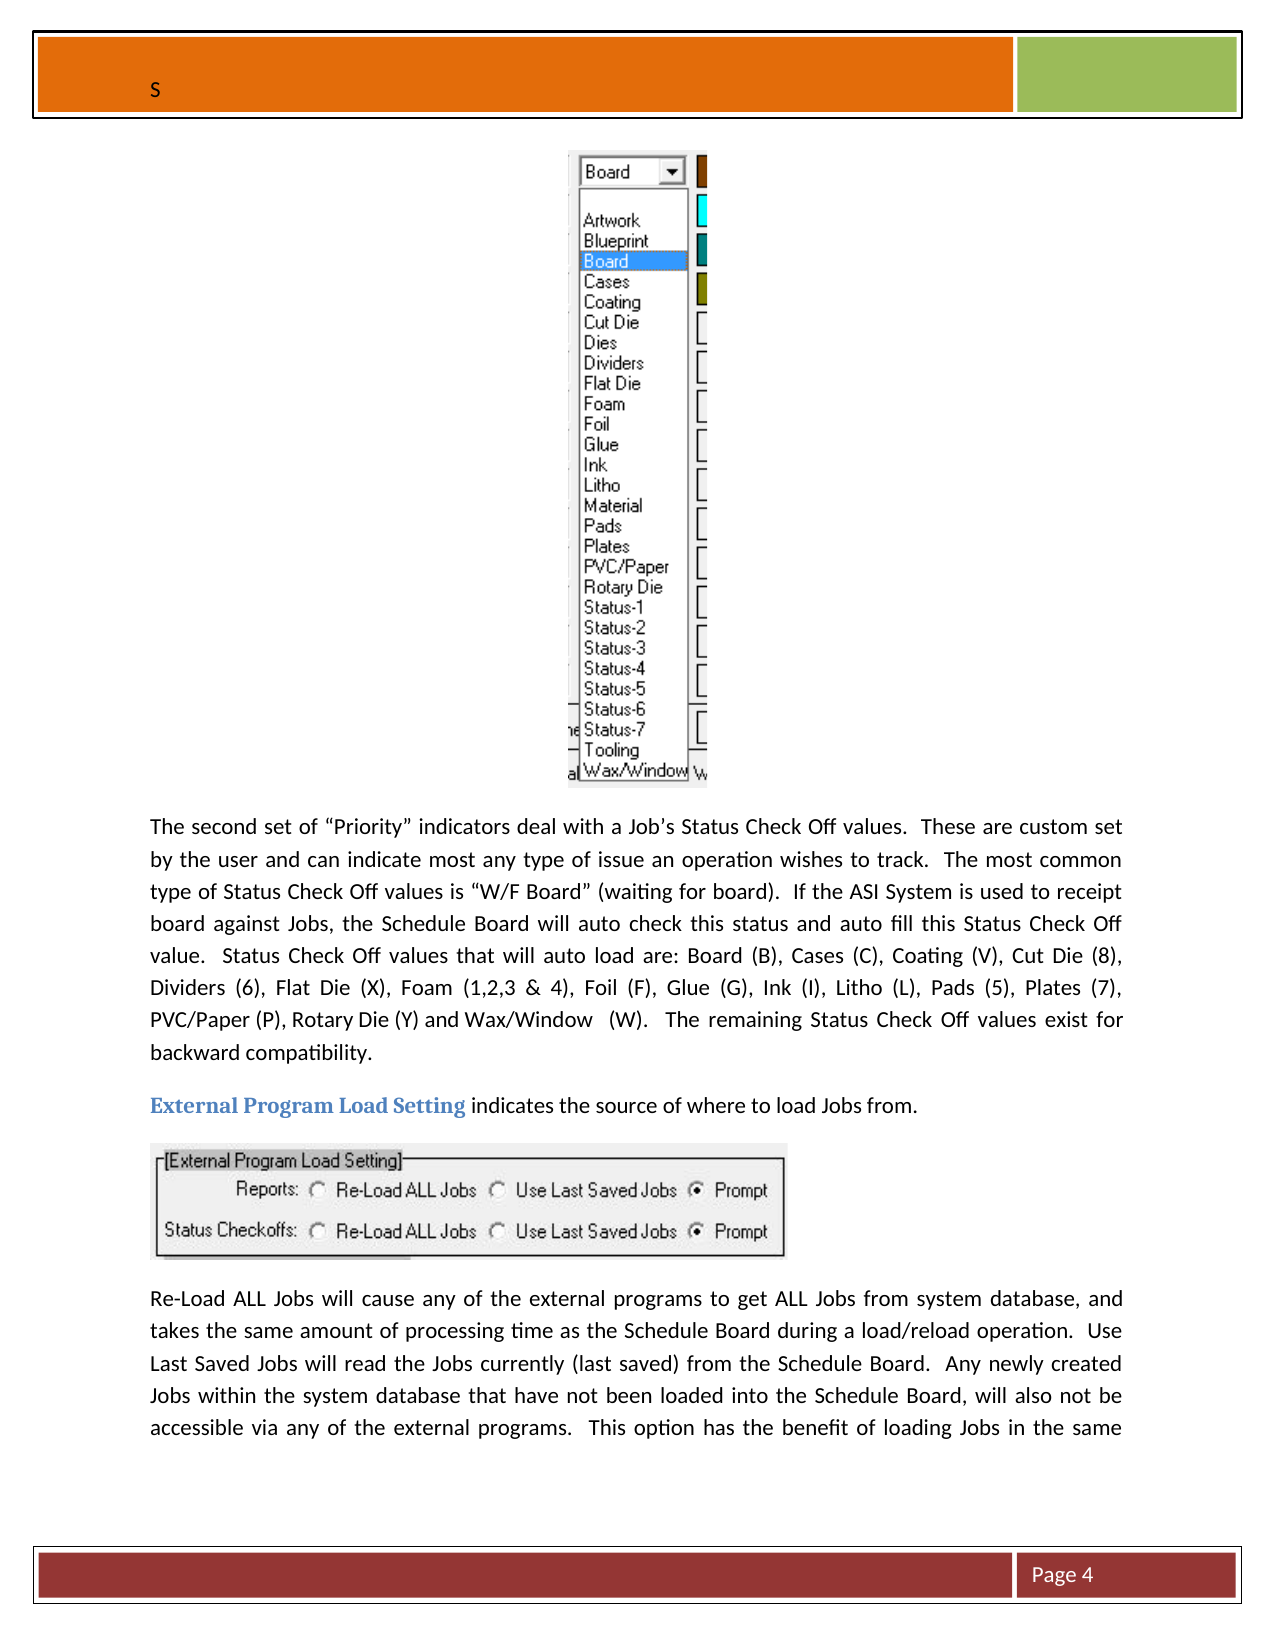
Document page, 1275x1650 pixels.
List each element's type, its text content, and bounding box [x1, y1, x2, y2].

text The second set of “Priority” indicators deal with a Job’s Status Check Off values. These are custom set by the user and can indicate most any type of issue an operation wishes to track. The most common type of Status Check Off values is “W/F Board” (waiting for board). If the ASI System is used to receipt board against Jobs, the Schedule Board will auto check this status and auto fill this Status Check Off value. Status Check Off values that will auto load are: Board (B), Cases (C), Coating (V), Cut Die (8), Dividers (6), Flat Die (X), Foam (1,2,3 & 4), Foil (F), Glue (G), Ink (I), Litho (L), Pads (5), Plates (7), PVC/Paper (P), Rotary Die (Y) and Wax/Window (W). The remaining Status Check Off values exist for backward compatibility. [150, 812, 1125, 1066]
picture [150, 1143, 788, 1260]
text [150, 1284, 1125, 1441]
text External Program Load Setting indicates the source of where to load Jobs from. [150, 1091, 1125, 1119]
picture [568, 150, 708, 788]
